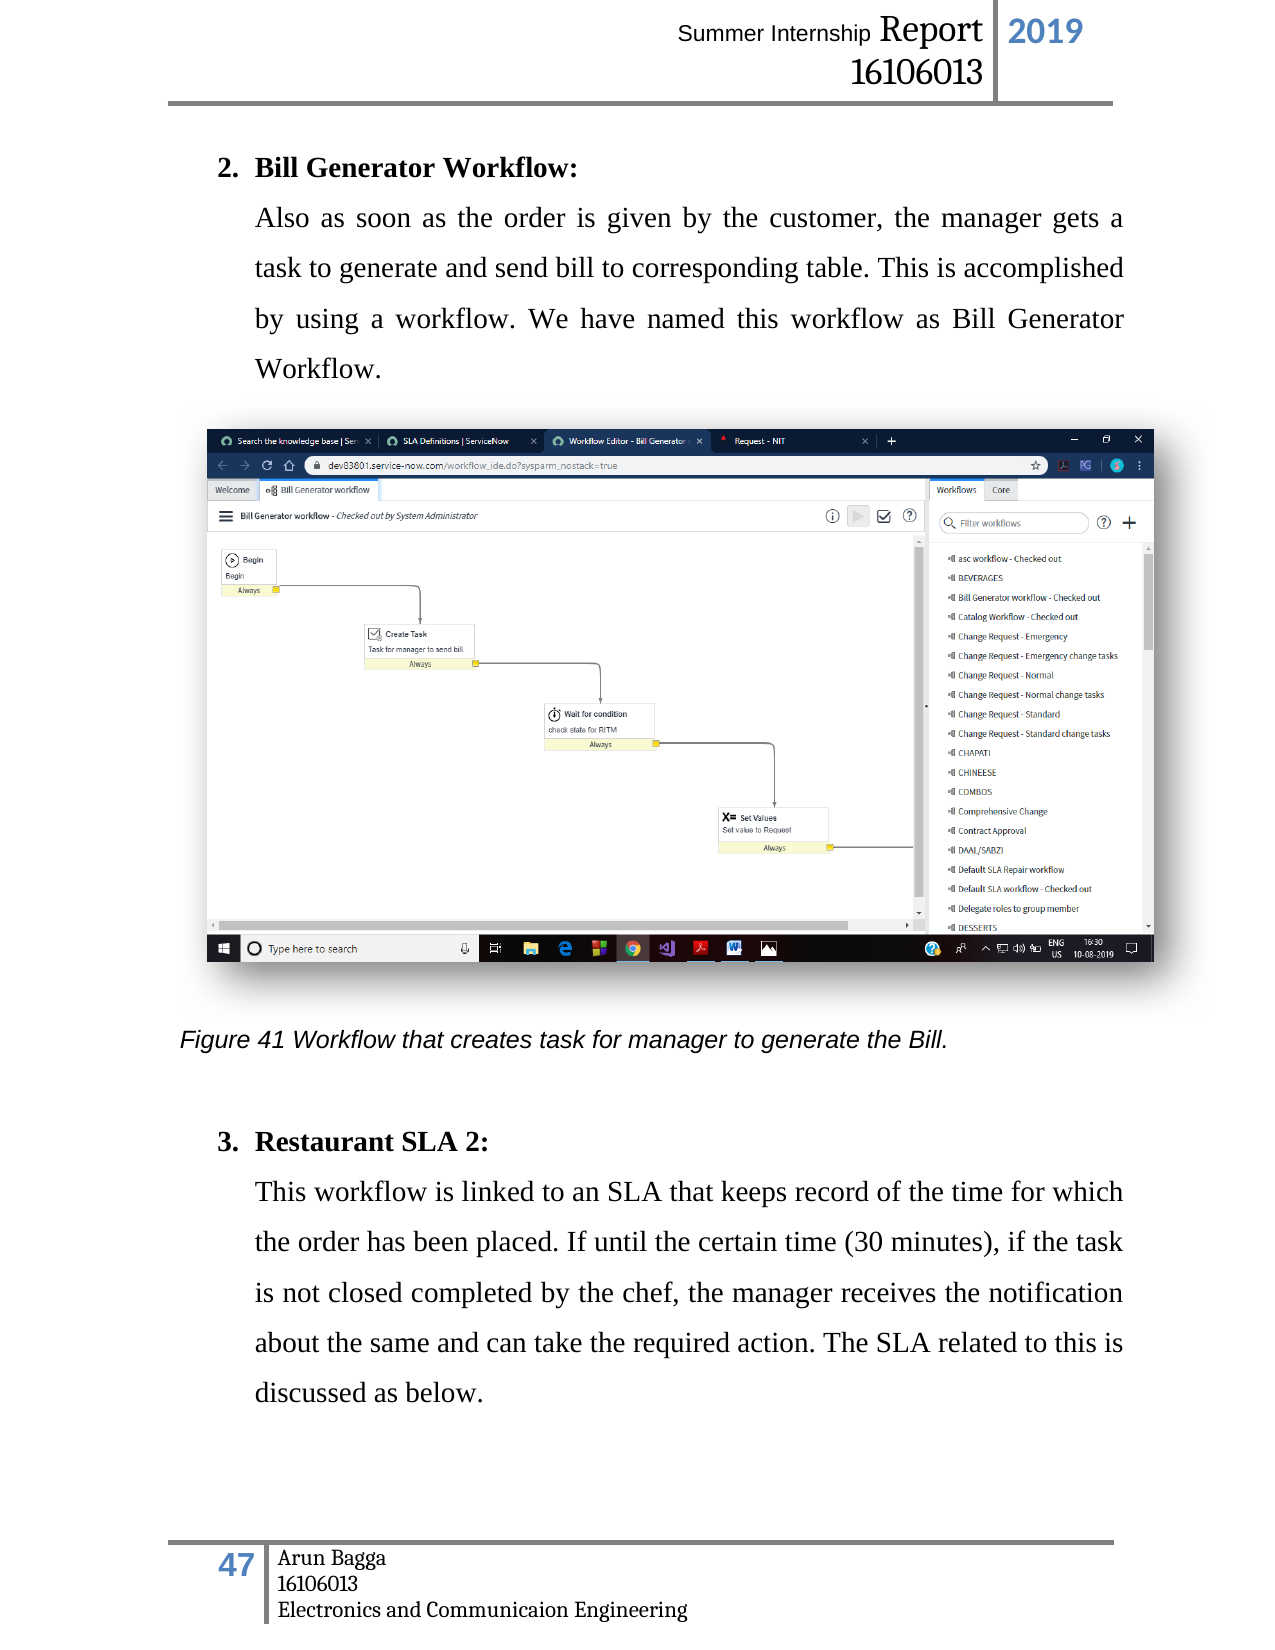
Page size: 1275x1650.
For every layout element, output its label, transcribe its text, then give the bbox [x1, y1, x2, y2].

picture [207, 429, 1154, 962]
text Figure 41 Workflow that creates task for manager to generate the Bill. [179, 1025, 1125, 1053]
text Also as soon as the order is given by the customer, the manager gets a task to generate and send bill to corresponding table. This is accomplished by using a workflow. We have named this workflow as Bill Generator Workflow. [254, 200, 1125, 385]
text This workflow is linked to an SLA that keeps record of the time for which the order has been placed. If until the certain time (30 minutes), if the task is not closed completed by the chef, the manager receives the notification about the same and can take the required action. The SLA related to this is discussed as below. [254, 1174, 1125, 1409]
list Bill Generator Workflow: [217, 150, 1125, 183]
list Restaurant SLA 2: [217, 1124, 1125, 1157]
